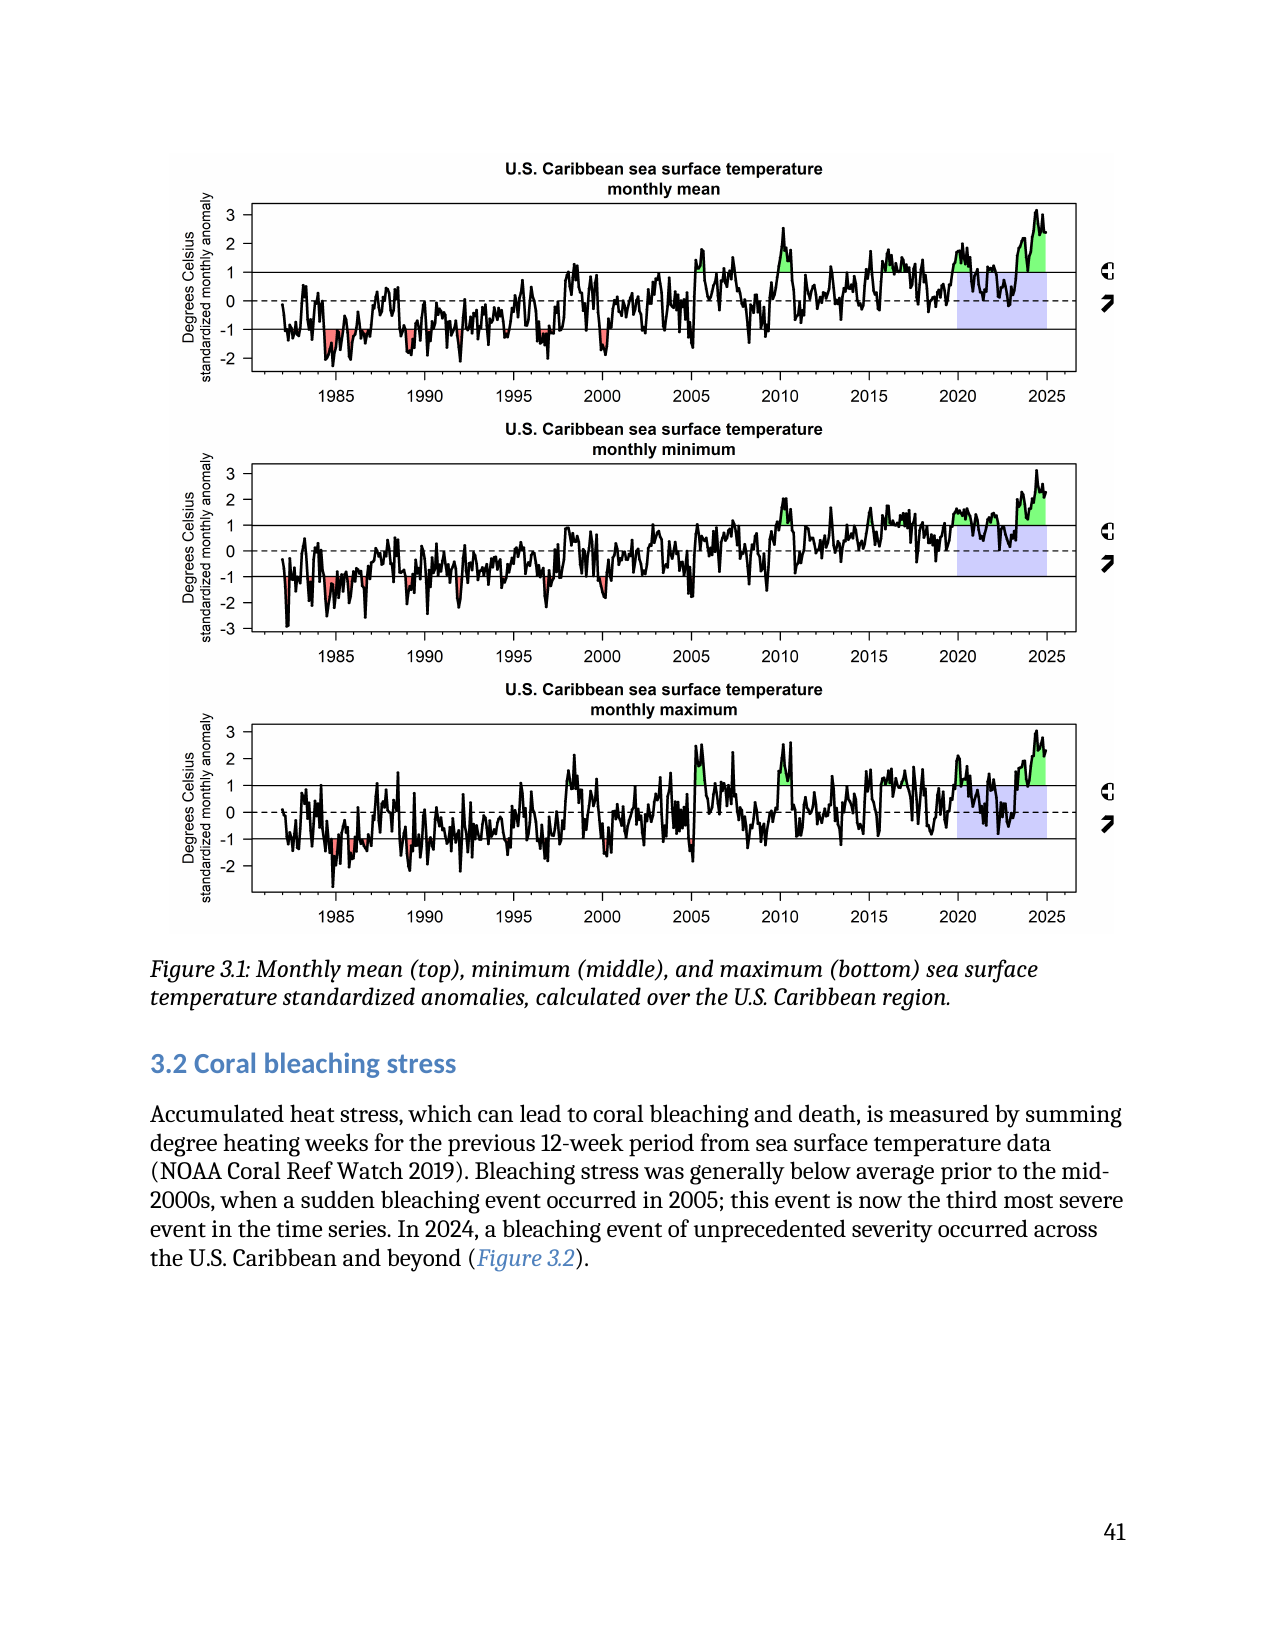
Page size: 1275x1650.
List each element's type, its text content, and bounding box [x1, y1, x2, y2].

subtitle 3.2 Coral bleaching stress [150, 1045, 1125, 1081]
text Accumulated heat stress, which can lead to coral bleaching and death, is measured by summing degree heating weeks for the previous 12-week period from sea surface temperature data (NOAA Coral Reef Watch 2019). Bleaching stress was generally below average prior to the mid-2000s, when a sudden bleaching event occurred in 2005; this event is now the third most severe event in the time series. In 2024, a bleaching event of unprecedented severity occurred across the U.S. Caribbean and beyond (Figure 3.2). [150, 1100, 1125, 1272]
table_header Figure 3.1: Monthly mean (top), minimum (middle), and maximum (bottom) sea surface temperature standardized anomalies, calculated over the U.S. Caribbean region. [139, 150, 1114, 1024]
picture [168, 153, 1114, 934]
